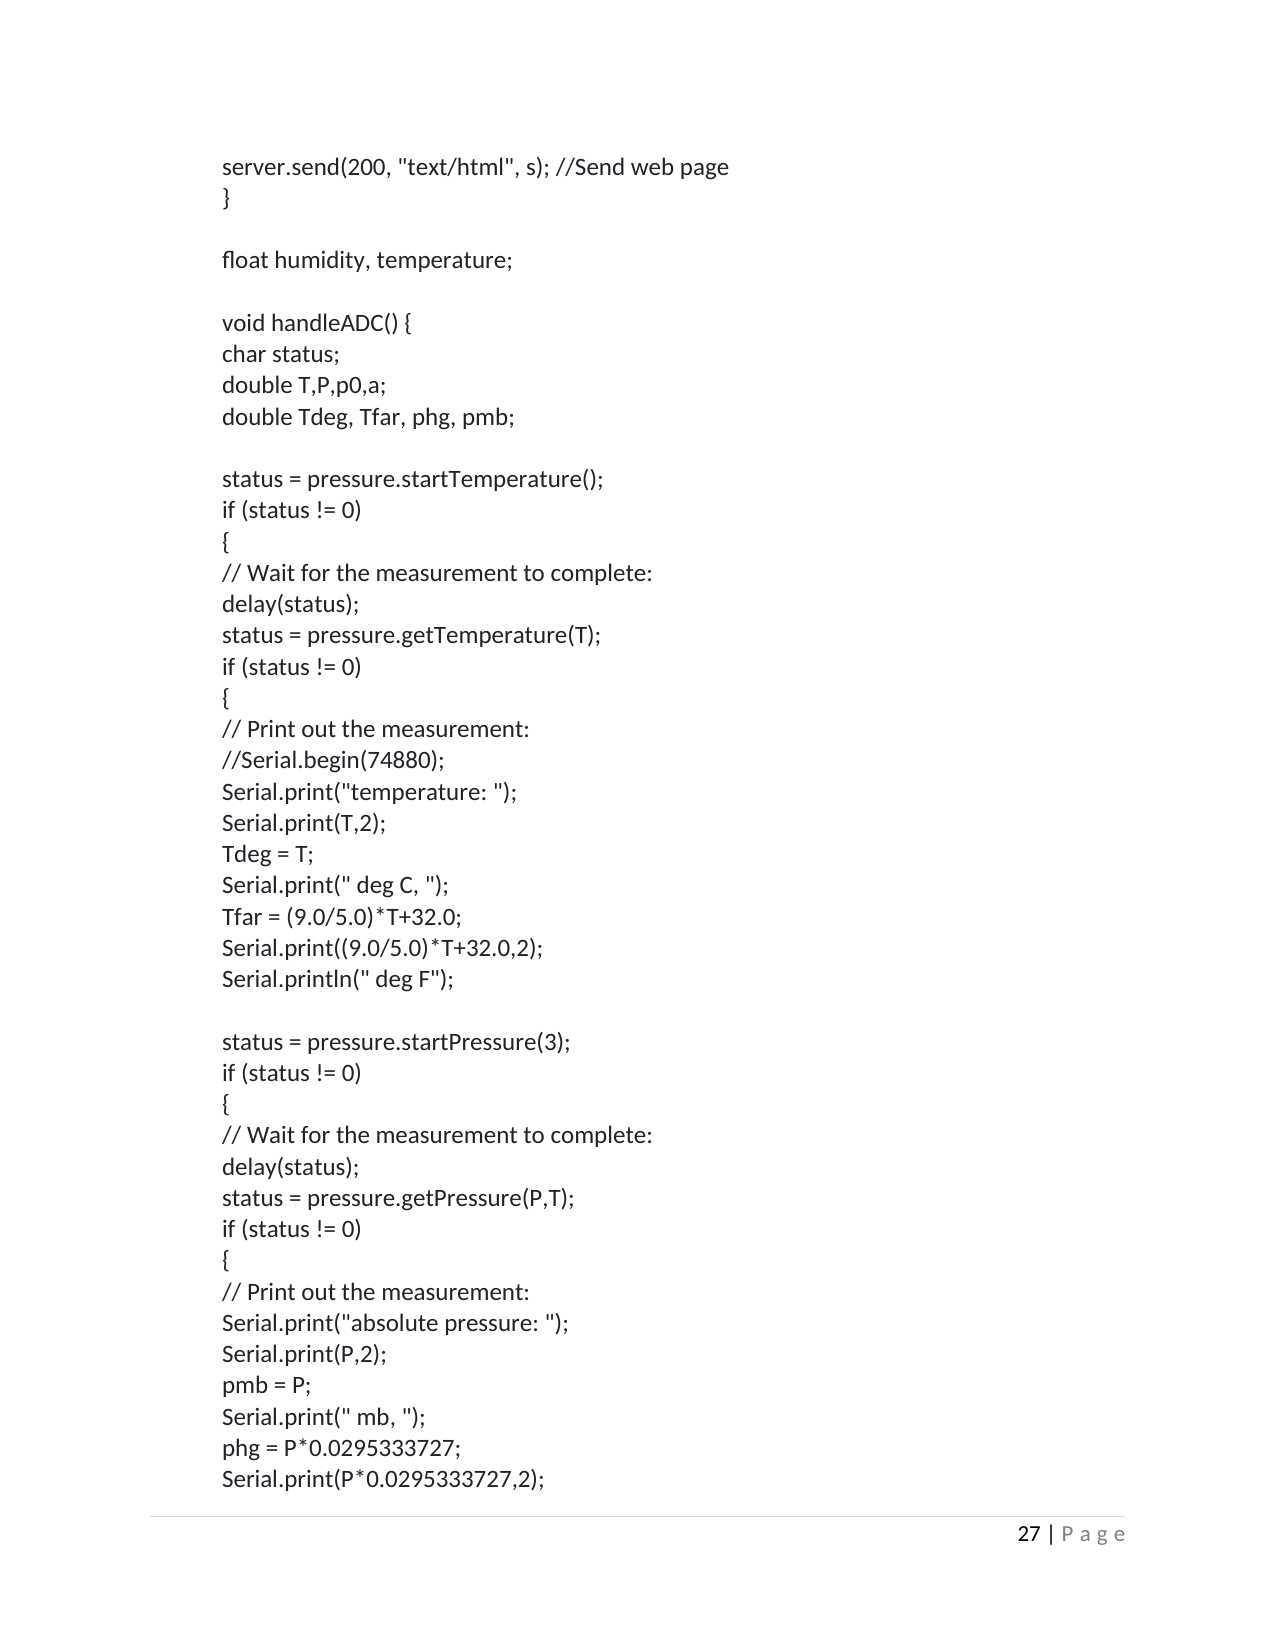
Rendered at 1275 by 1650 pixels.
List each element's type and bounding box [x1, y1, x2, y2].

table_cell [150, 150, 1275, 1494]
